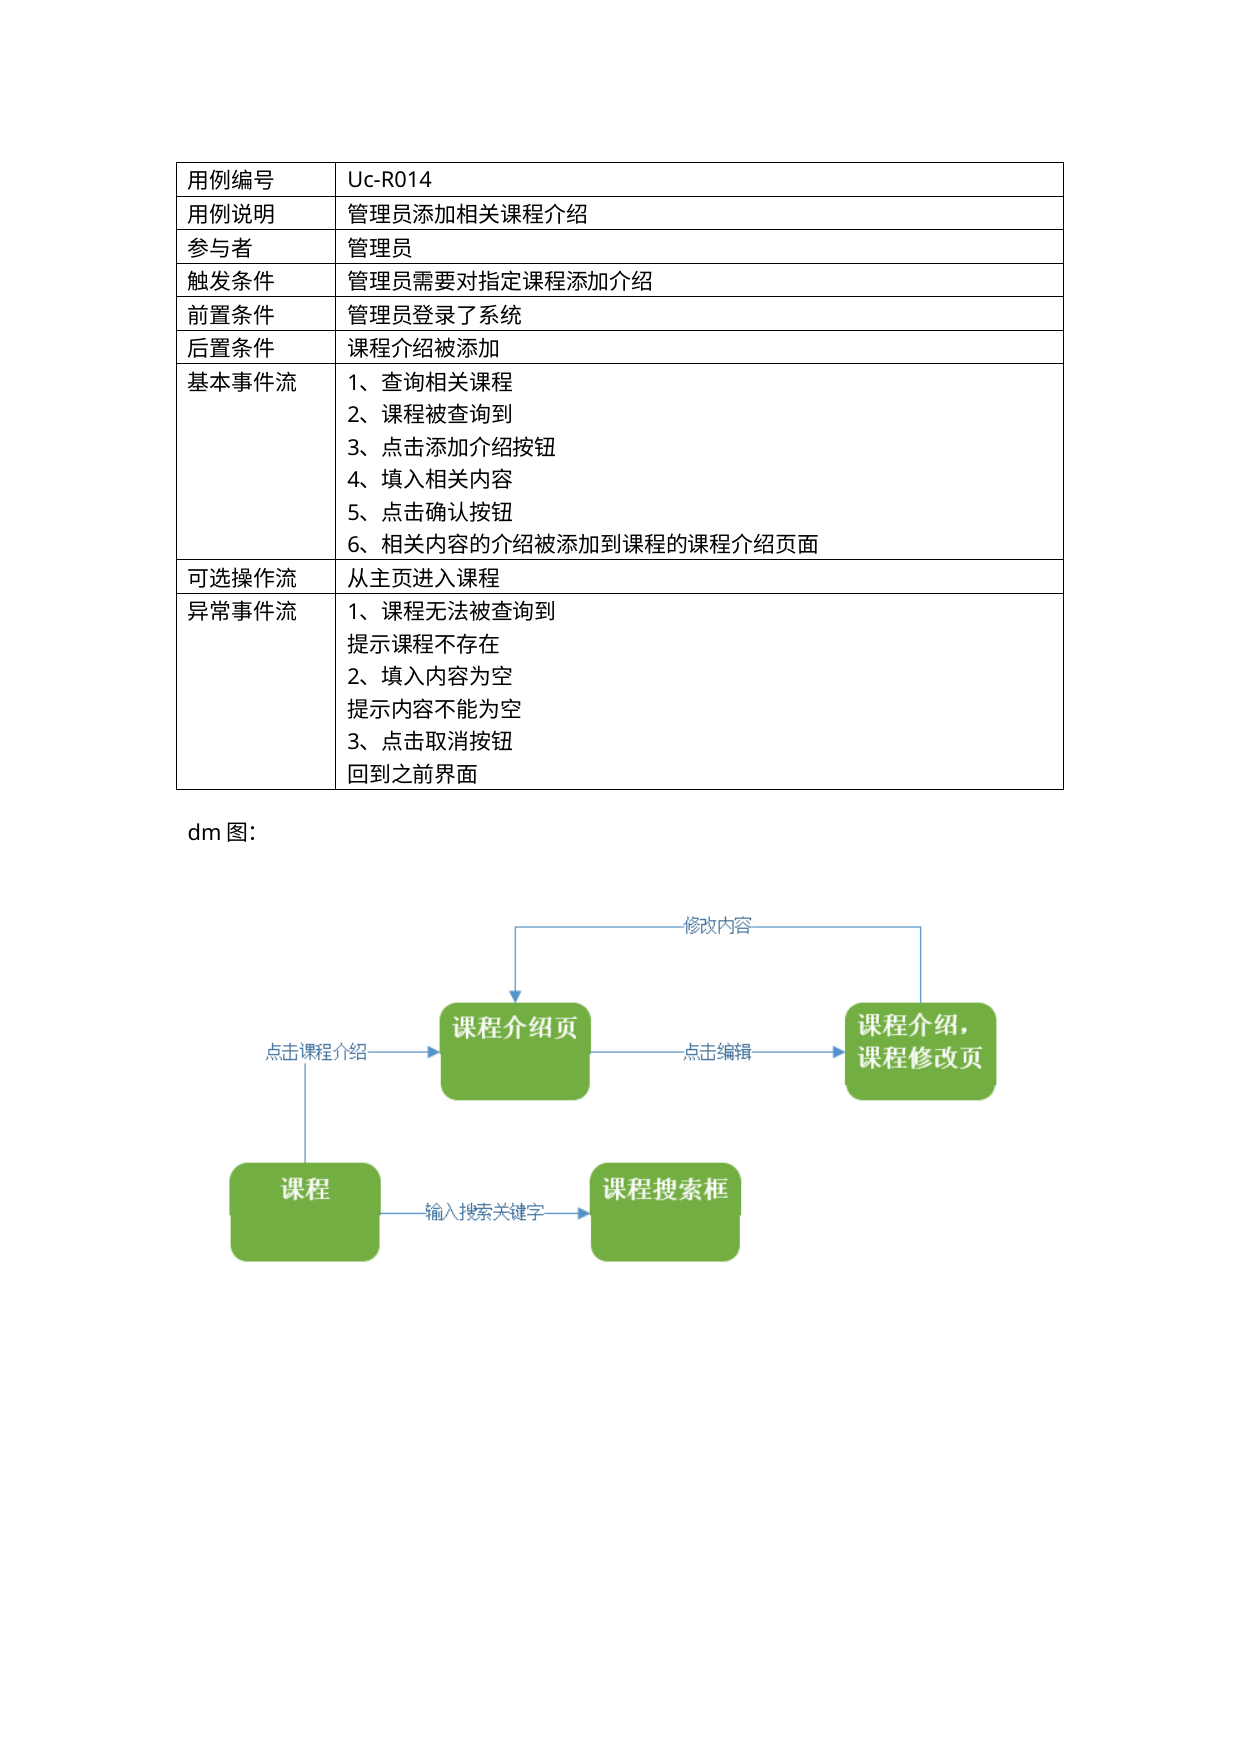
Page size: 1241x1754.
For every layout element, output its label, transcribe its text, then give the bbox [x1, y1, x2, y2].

table_cell 管理员添加相关课程介绍 [336, 197, 1063, 229]
table_cell 管理员登录了系统 [336, 297, 1063, 330]
table_cell 后置条件 [177, 331, 335, 363]
table_cell 1、课程无法被查询到 提示课程不存在 2、填入内容为空 提示内容不能为空 3、点击取消按钮 回到之前界面 [336, 594, 1063, 789]
table_cell 从主页进入课程 [336, 560, 1063, 593]
table_cell 管理员需要对指定课程添加介绍 [336, 264, 1063, 296]
table_cell 管理员 [336, 230, 1063, 263]
picture [187, 864, 1014, 1418]
table_cell 可选操作流 [177, 560, 335, 593]
table_cell 异常事件流 [177, 594, 335, 789]
table_cell 基本事件流 [177, 364, 335, 559]
table_cell 触发条件 [177, 264, 335, 296]
table_cell 前置条件 [177, 297, 335, 330]
table_cell 1、查询相关课程 2、课程被查询到 3、点击添加介绍按钮 4、填入相关内容 5、点击确认按钮 6、相关内容的介绍被添加到课程的课程介绍页面 [336, 364, 1063, 559]
subtitle dm图： [187, 815, 1053, 847]
table_cell 用例编号 [177, 163, 335, 196]
table_cell 课程介绍被添加 [336, 331, 1063, 363]
table_cell 用例说明 [177, 197, 335, 229]
table_cell Uc-R014 [336, 163, 1063, 196]
table_cell 参与者 [177, 230, 335, 263]
